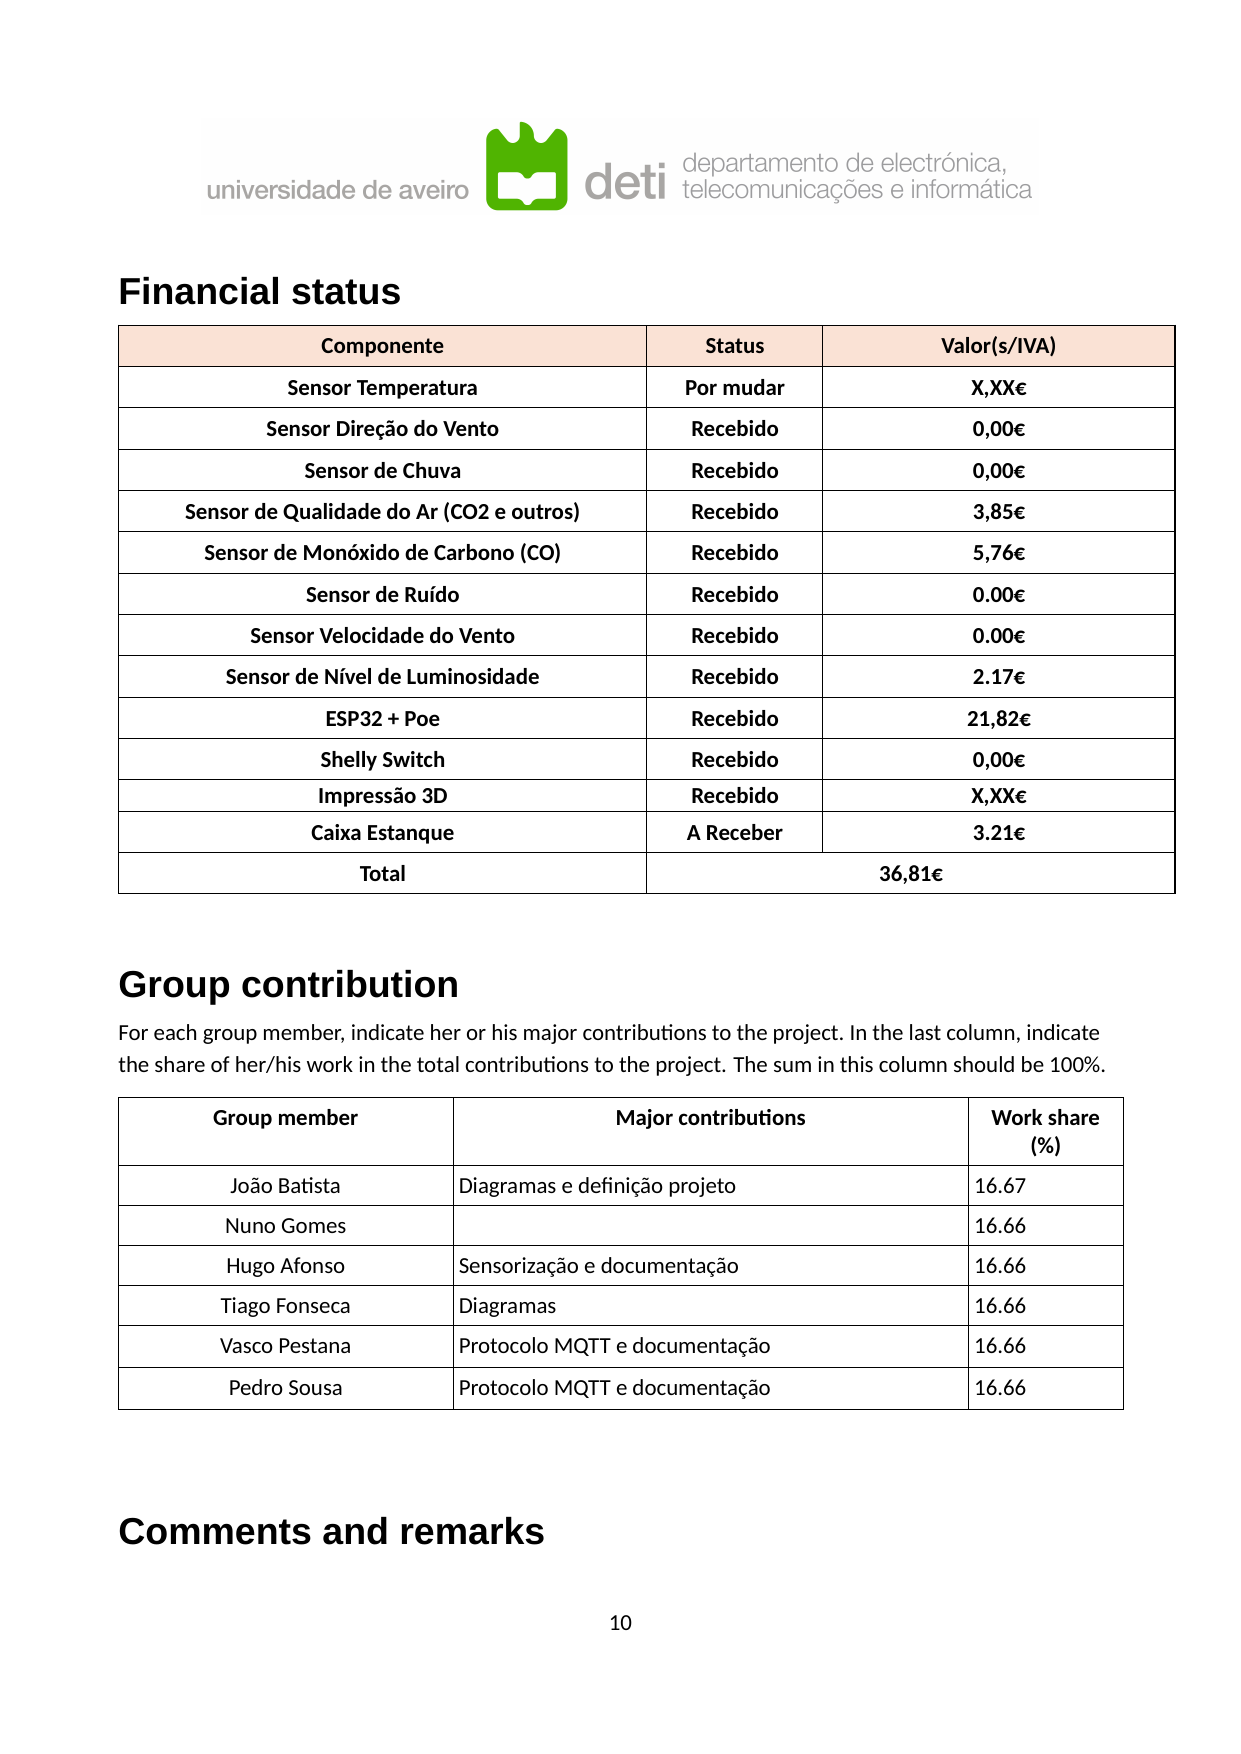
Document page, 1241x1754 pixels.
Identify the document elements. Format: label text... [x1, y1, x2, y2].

table_cell Pedro Sousa [119, 1368, 453, 1409]
table_cell Sensorização e documentação [454, 1246, 968, 1285]
subtitle Financial status [118, 269, 1122, 312]
picture [201, 118, 1040, 215]
table_header Group member [119, 1098, 453, 1165]
table_cell Recebido [647, 491, 822, 531]
table_cell Diagramas [454, 1286, 968, 1325]
table_cell Recebido [647, 698, 822, 738]
subtitle Group contribution [118, 962, 1122, 1006]
table_cell Impressão 3D [119, 780, 646, 811]
table_cell Diagramas e definição projeto [454, 1166, 968, 1205]
table_cell 16.66 [969, 1326, 1123, 1367]
table_header Valor(s/IVA) [823, 326, 1174, 366]
table_cell 16.66 [969, 1206, 1123, 1245]
table_cell Recebido [647, 739, 822, 779]
table_cell Shelly Switch [119, 739, 646, 779]
table_cell 3,85€ [823, 491, 1174, 531]
table_cell 0,00€ [823, 739, 1174, 779]
table_cell Sensor de Chuva [119, 450, 646, 490]
table_cell Recebido [647, 408, 822, 448]
table_cell Caixa Estanque [119, 812, 646, 852]
table_cell ESP32 + Poe [119, 698, 646, 738]
table_header Work share (%) [969, 1098, 1123, 1165]
table_cell A Receber [647, 812, 822, 852]
table_cell Sensor Velocidade do Vento [119, 615, 646, 655]
table_cell 0.00€ [823, 615, 1174, 655]
table_cell Sensor Direção do Vento [119, 408, 646, 448]
table_cell Sensor de Nível de Luminosidade [119, 656, 646, 697]
table_cell Sensor de Qualidade do Ar (CO2 e outros) [119, 491, 646, 531]
table_cell Nuno Gomes [119, 1206, 453, 1245]
table_cell 16.67 [969, 1166, 1123, 1205]
table_cell Recebido [647, 574, 822, 614]
table_cell Recebido [647, 532, 822, 573]
table_cell Recebido [647, 780, 822, 811]
table_cell Hugo Afonso [119, 1246, 453, 1285]
table_cell 16.66 [969, 1368, 1123, 1409]
table_cell 0,00€ [823, 450, 1174, 490]
table_header Componente [119, 326, 646, 366]
table_cell Total [119, 853, 646, 893]
table_header Status [647, 326, 822, 366]
table_cell 5,76€ [823, 532, 1174, 573]
table_cell Por mudar [647, 367, 822, 407]
subtitle Comments and remarks [118, 1509, 1122, 1553]
table_cell Recebido [647, 656, 822, 697]
table_cell 3.21€ [823, 812, 1174, 852]
text For each group member, indicate her or his major contributions to the project. In the last column, indicate the share of her/his work in the total contributions to the project. The sum in this column should be 100%. [118, 1018, 1122, 1078]
table_cell 0.00€ [823, 574, 1174, 614]
table_cell 36,81€ [647, 853, 1174, 893]
table_cell 0,00€ [823, 408, 1174, 448]
table_cell X,XX€ [823, 780, 1174, 811]
table_cell X,XX€ [823, 367, 1174, 407]
table_cell Vasco Pestana [119, 1326, 453, 1367]
table_cell Sensor de Ruído [119, 574, 646, 614]
table_cell 2.17€ [823, 656, 1174, 697]
table_cell Sensor Temperatura [119, 367, 646, 407]
table_cell Protocolo MQTT e documentação [454, 1326, 968, 1367]
table_cell Protocolo MQTT e documentação [454, 1368, 968, 1409]
table_cell Sensor de Monóxido de Carbono (CO) [119, 532, 646, 573]
table_cell Recebido [647, 615, 822, 655]
table_cell [454, 1206, 968, 1245]
table_header Major contributions [454, 1098, 968, 1165]
table_cell Tiago Fonseca [119, 1286, 453, 1325]
table_cell 21,82€ [823, 698, 1174, 738]
table_cell 16.66 [969, 1286, 1123, 1325]
table_cell João Batista [119, 1166, 453, 1205]
table_cell Recebido [647, 450, 822, 490]
table_cell 16.66 [969, 1246, 1123, 1285]
